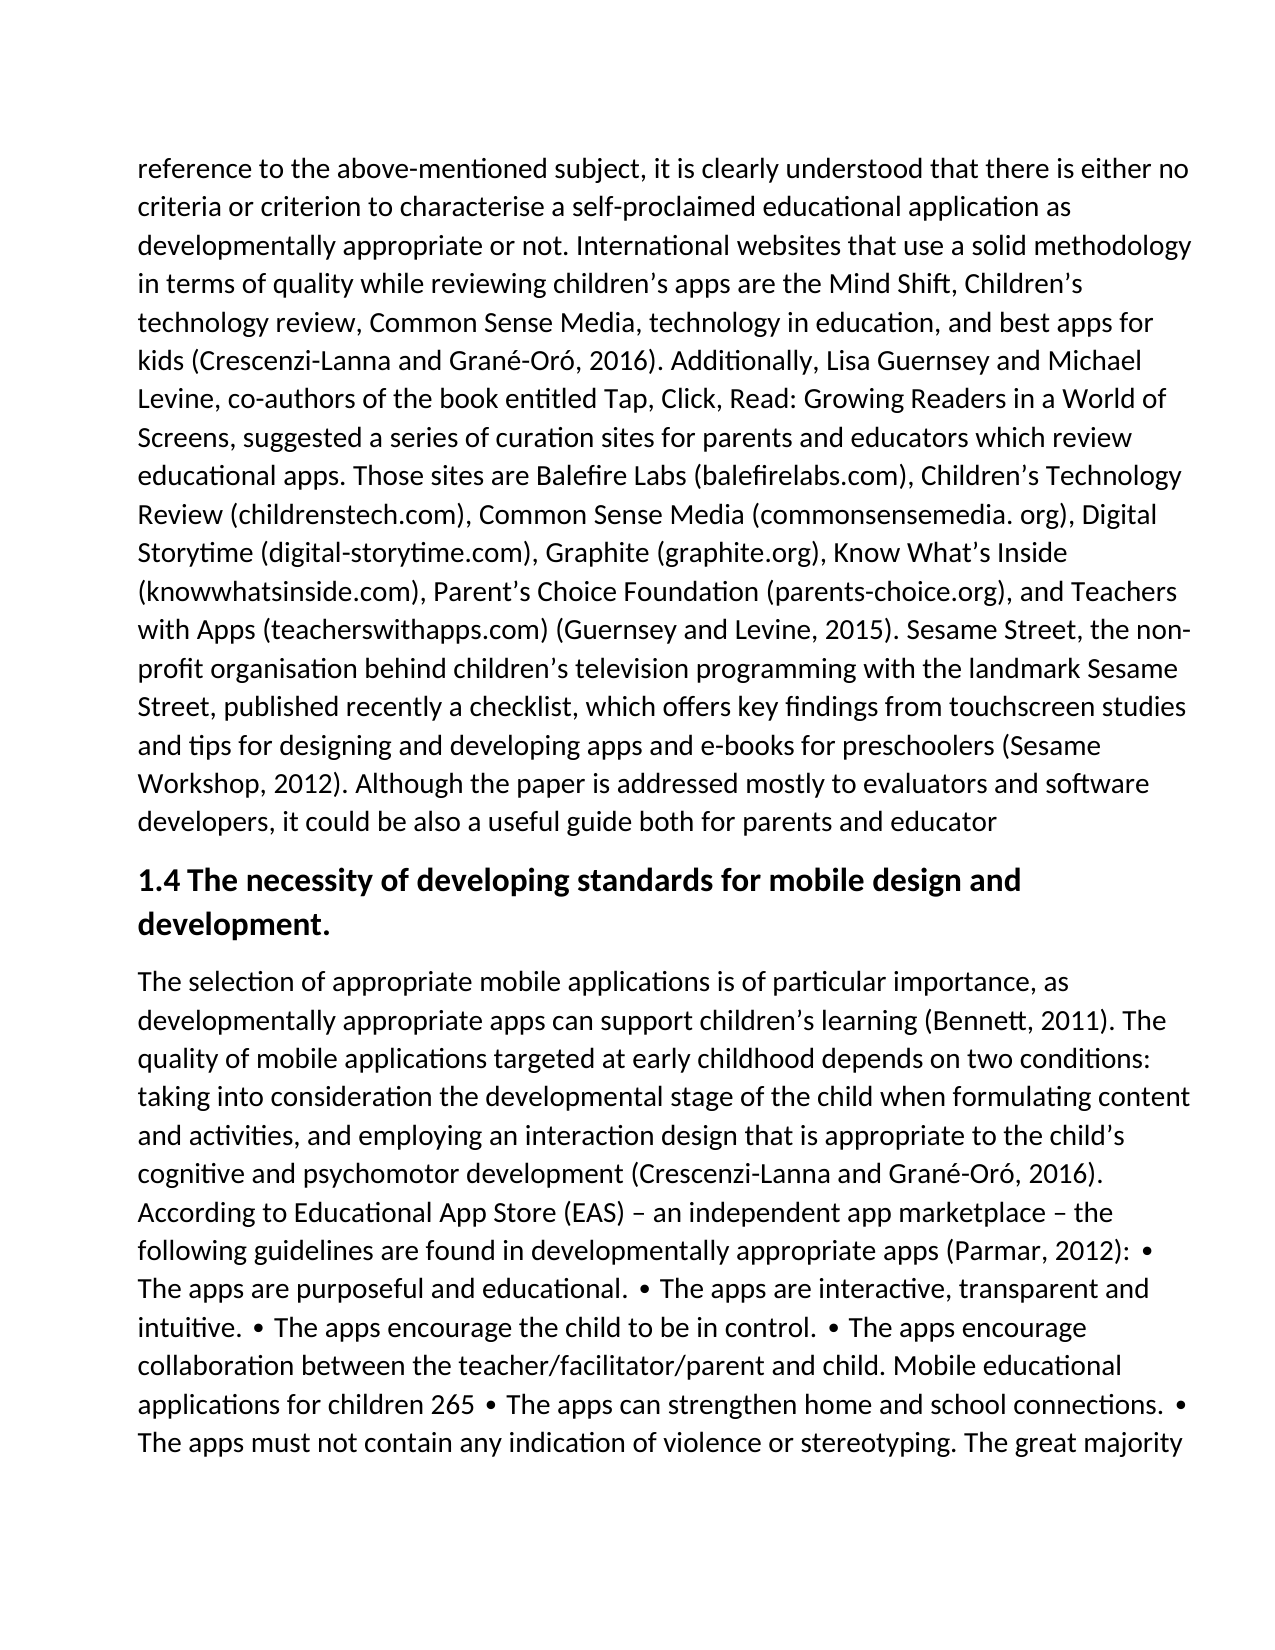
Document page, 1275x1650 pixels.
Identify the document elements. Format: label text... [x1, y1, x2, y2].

text 1.4 The necessity of developing standards for mobile design and development. [137, 858, 1195, 943]
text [137, 963, 1195, 1460]
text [137, 150, 1195, 839]
